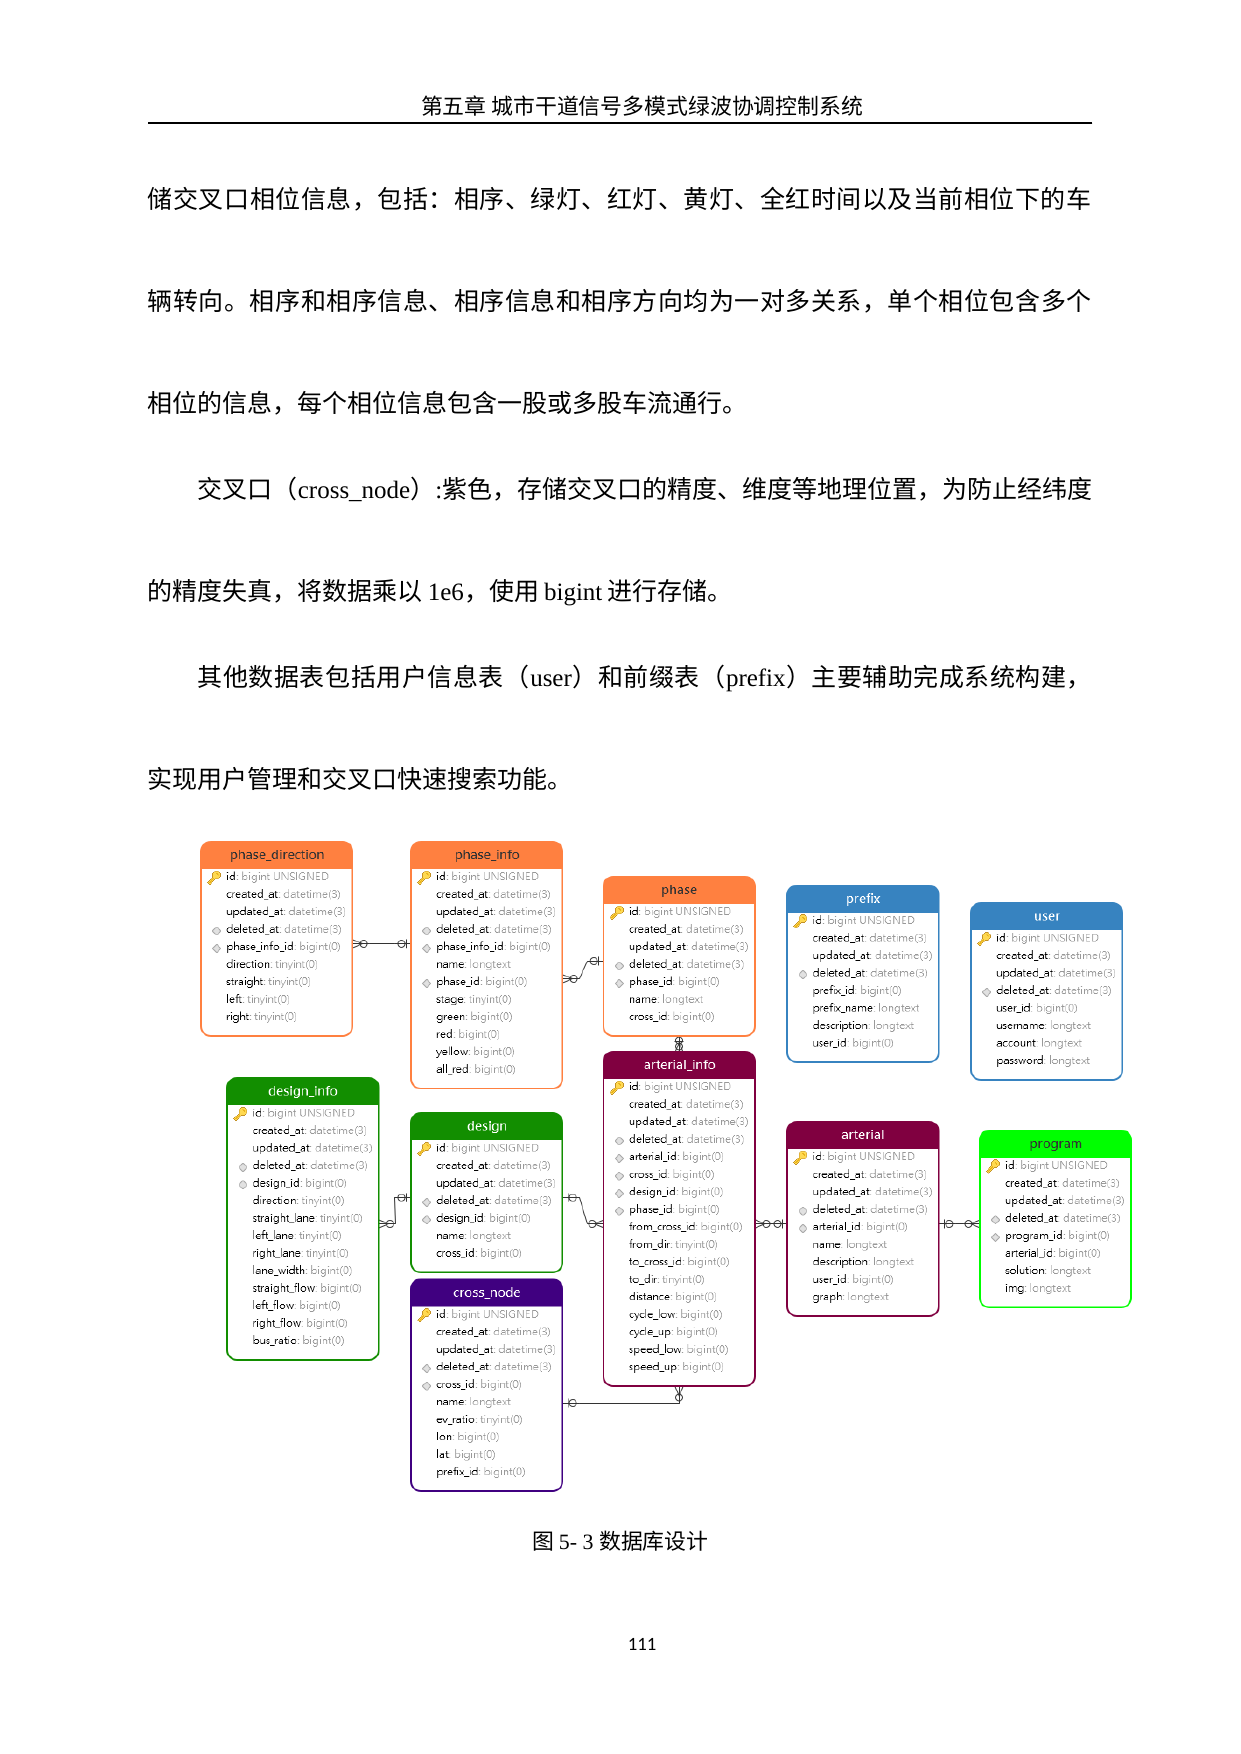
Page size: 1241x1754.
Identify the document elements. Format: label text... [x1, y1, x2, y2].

picture [197, 829, 1143, 1503]
text 其他数据表包括用户信息表（user）和前缀表（prefix）主要辅助完成系统构建，实现用户管理和交叉口快速搜索功能。 [148, 642, 1092, 811]
text 交叉口（cross_node）:紫色，存储交叉口的精度、维度等地理位置，为防止经纬度的精度失真，将数据乘以1e6，使用bigint进行存储。 [148, 454, 1092, 623]
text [148, 164, 1092, 436]
text 图 5- 3 数据库设计 [148, 1523, 1092, 1557]
